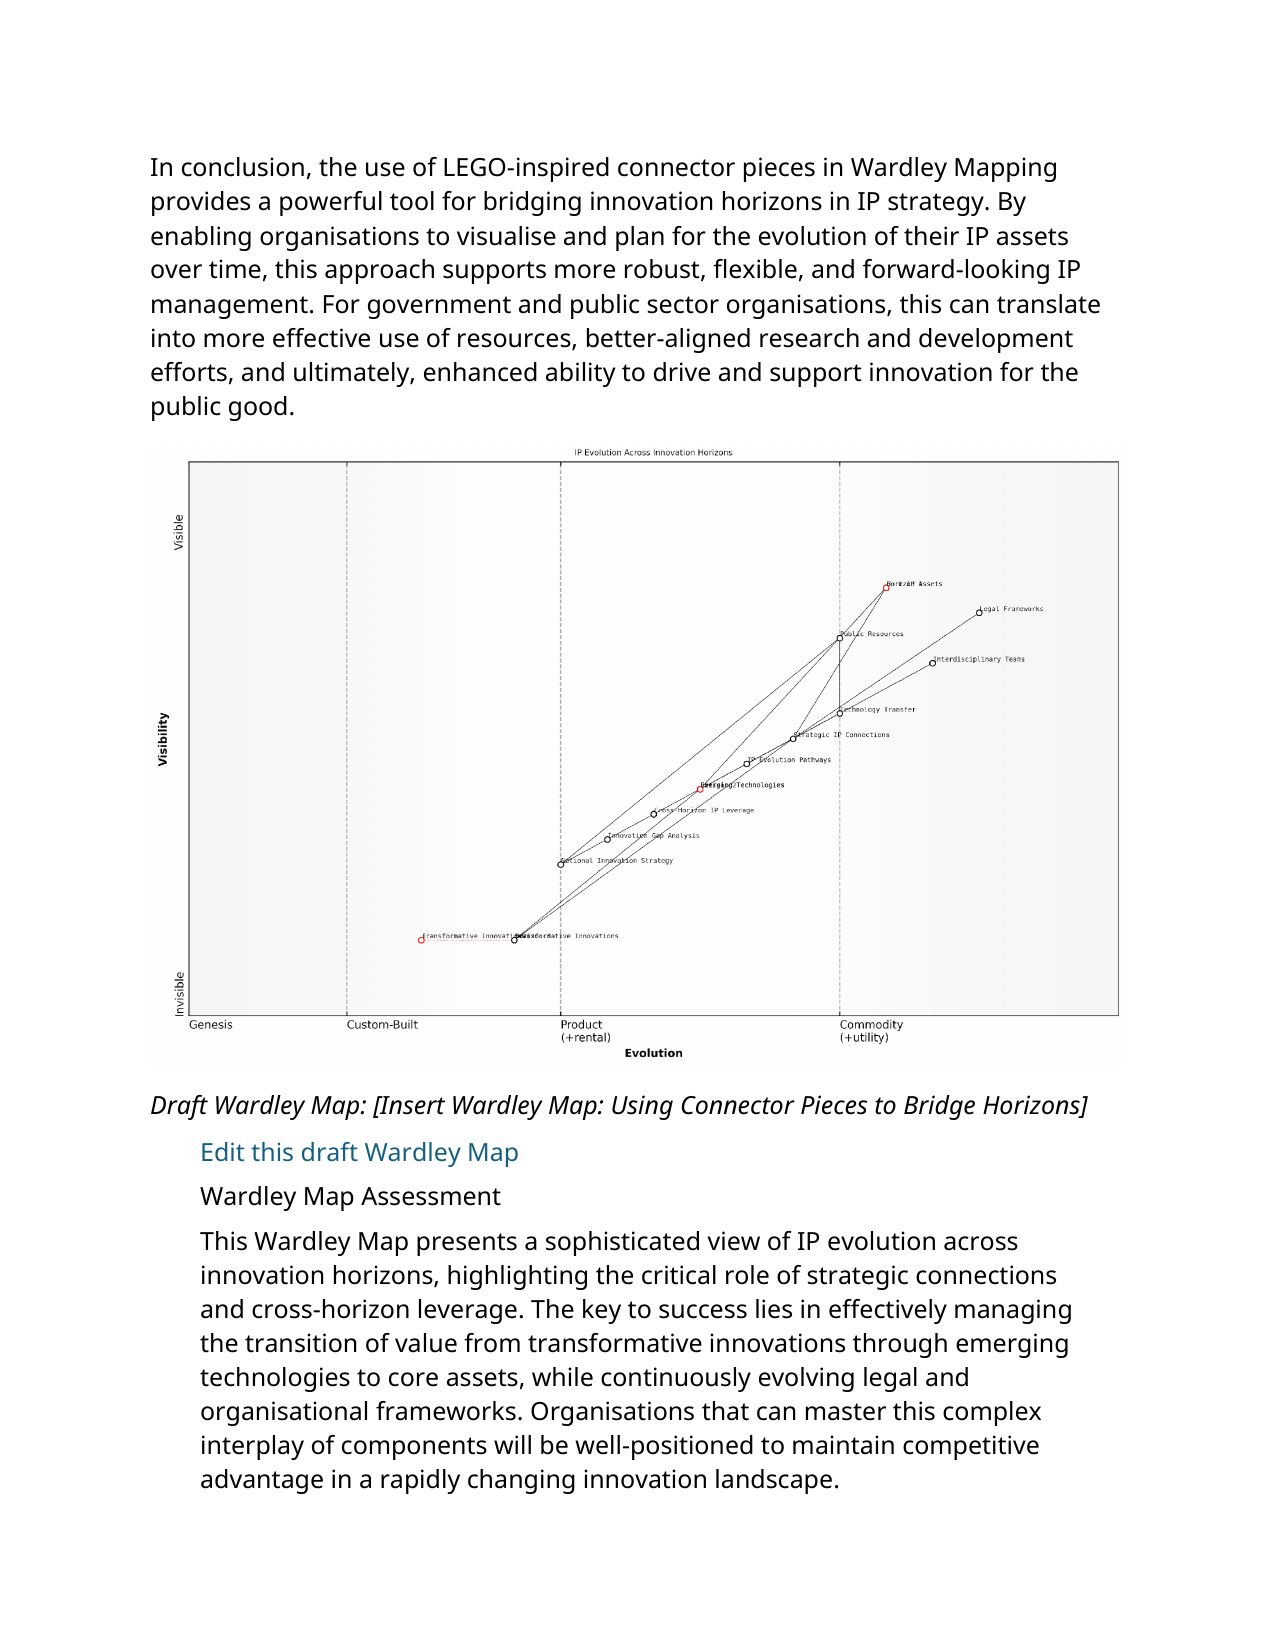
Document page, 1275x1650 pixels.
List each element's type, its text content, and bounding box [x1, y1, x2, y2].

text This Wardley Map presents a sophisticated view of IP evolution across innovation horizons, highlighting the critical role of strategic connections and cross-horizon leverage. The key to success lies in effectively managing the transition of value from transformative innovations through emerging technologies to core assets, while continuously evolving legal and organisational frameworks. Organisations that can master this complex interplay of components will be well-positioned to maintain competitive advantage in a rapidly changing innovation landscape. [200, 1223, 1075, 1496]
text In conclusion, the use of LEGO-inspired connector pieces in Wardley Mapping provides a powerful tool for bridging innovation horizons in IP strategy. By enabling organisations to visualise and plan for the evolution of their IP assets over time, this approach supports more robust, flexible, and forward-looking IP management. For government and public sector organisations, this can translate into more effective use of resources, better-aligned research and development efforts, and ultimately, enhanced ability to drive and support innovation for the public good. [150, 150, 1125, 422]
text Edit this draft Wardley Map [200, 1134, 1075, 1168]
picture [150, 441, 1125, 1067]
text Draft Wardley Map: [Insert Wardley Map: Using Connector Pieces to Bridge Horizons] [150, 1088, 1125, 1122]
text Wardley Map Assessment [200, 1179, 1075, 1213]
